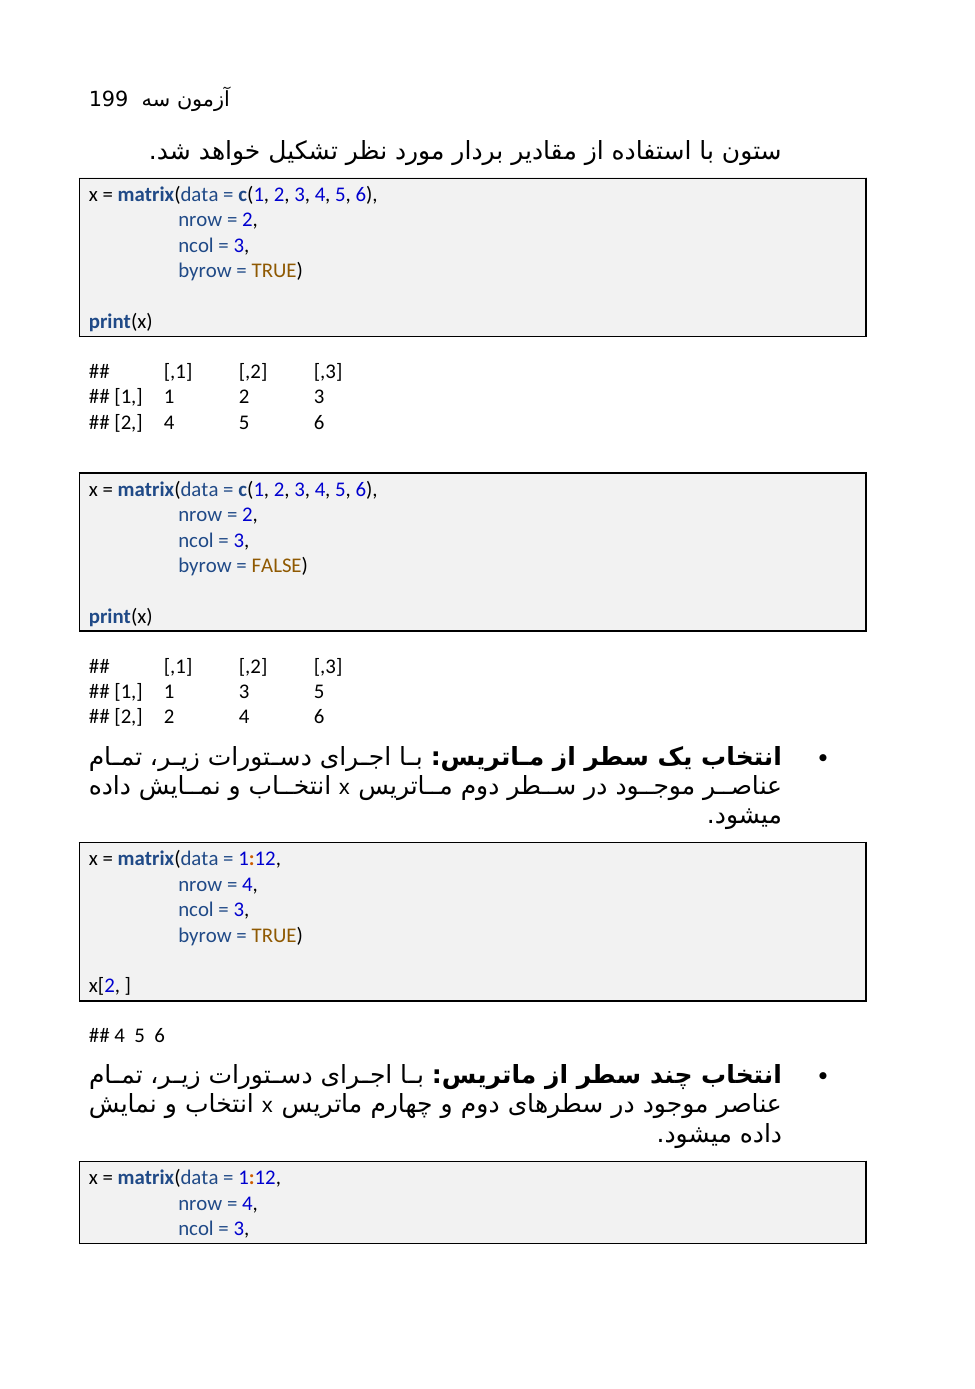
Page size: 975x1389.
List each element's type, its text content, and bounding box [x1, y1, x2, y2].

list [89, 136, 819, 165]
text ## [,1] [,2] [,3] ## [1,] 1 3 5 ## [2,] 2 4 6 [89, 653, 857, 729]
text ## 4 5 6 [89, 1022, 857, 1048]
list انتخاب چند سطر از ماتریس: با اجرای دستورات زیر، تمام عناصر موجود در سطرهای دوم و چهارم ماتریس x انتخاب و نمایش داده می‏شود. [89, 1060, 819, 1148]
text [80, 1162, 865, 1243]
text ## [,1] [,2] [,3] ## [1,] 1 2 3 ## [2,] 4 5 6 [89, 358, 857, 434]
text x = matrix(data = 1:12, nrow = 4, ncol = 3, byrow = TRUE) x[2, ] [80, 843, 865, 1000]
text x = matrix(data = c(1, 2, 3, 4, 5, 6), nrow = 2, ncol = 3, byrow = TRUE) print(x) [80, 179, 865, 336]
text x = matrix(data = c(1, 2, 3, 4, 5, 6), nrow = 2, ncol = 3, byrow = FALSE) print(x) [80, 474, 865, 630]
list انتخاب یک سطر از ماتریس: با اجرای دستورات زیر، تمام عناصر موجود در سطر دوم ماتریس x انتخاب و نمایش داده می‏شود. [89, 742, 819, 829]
